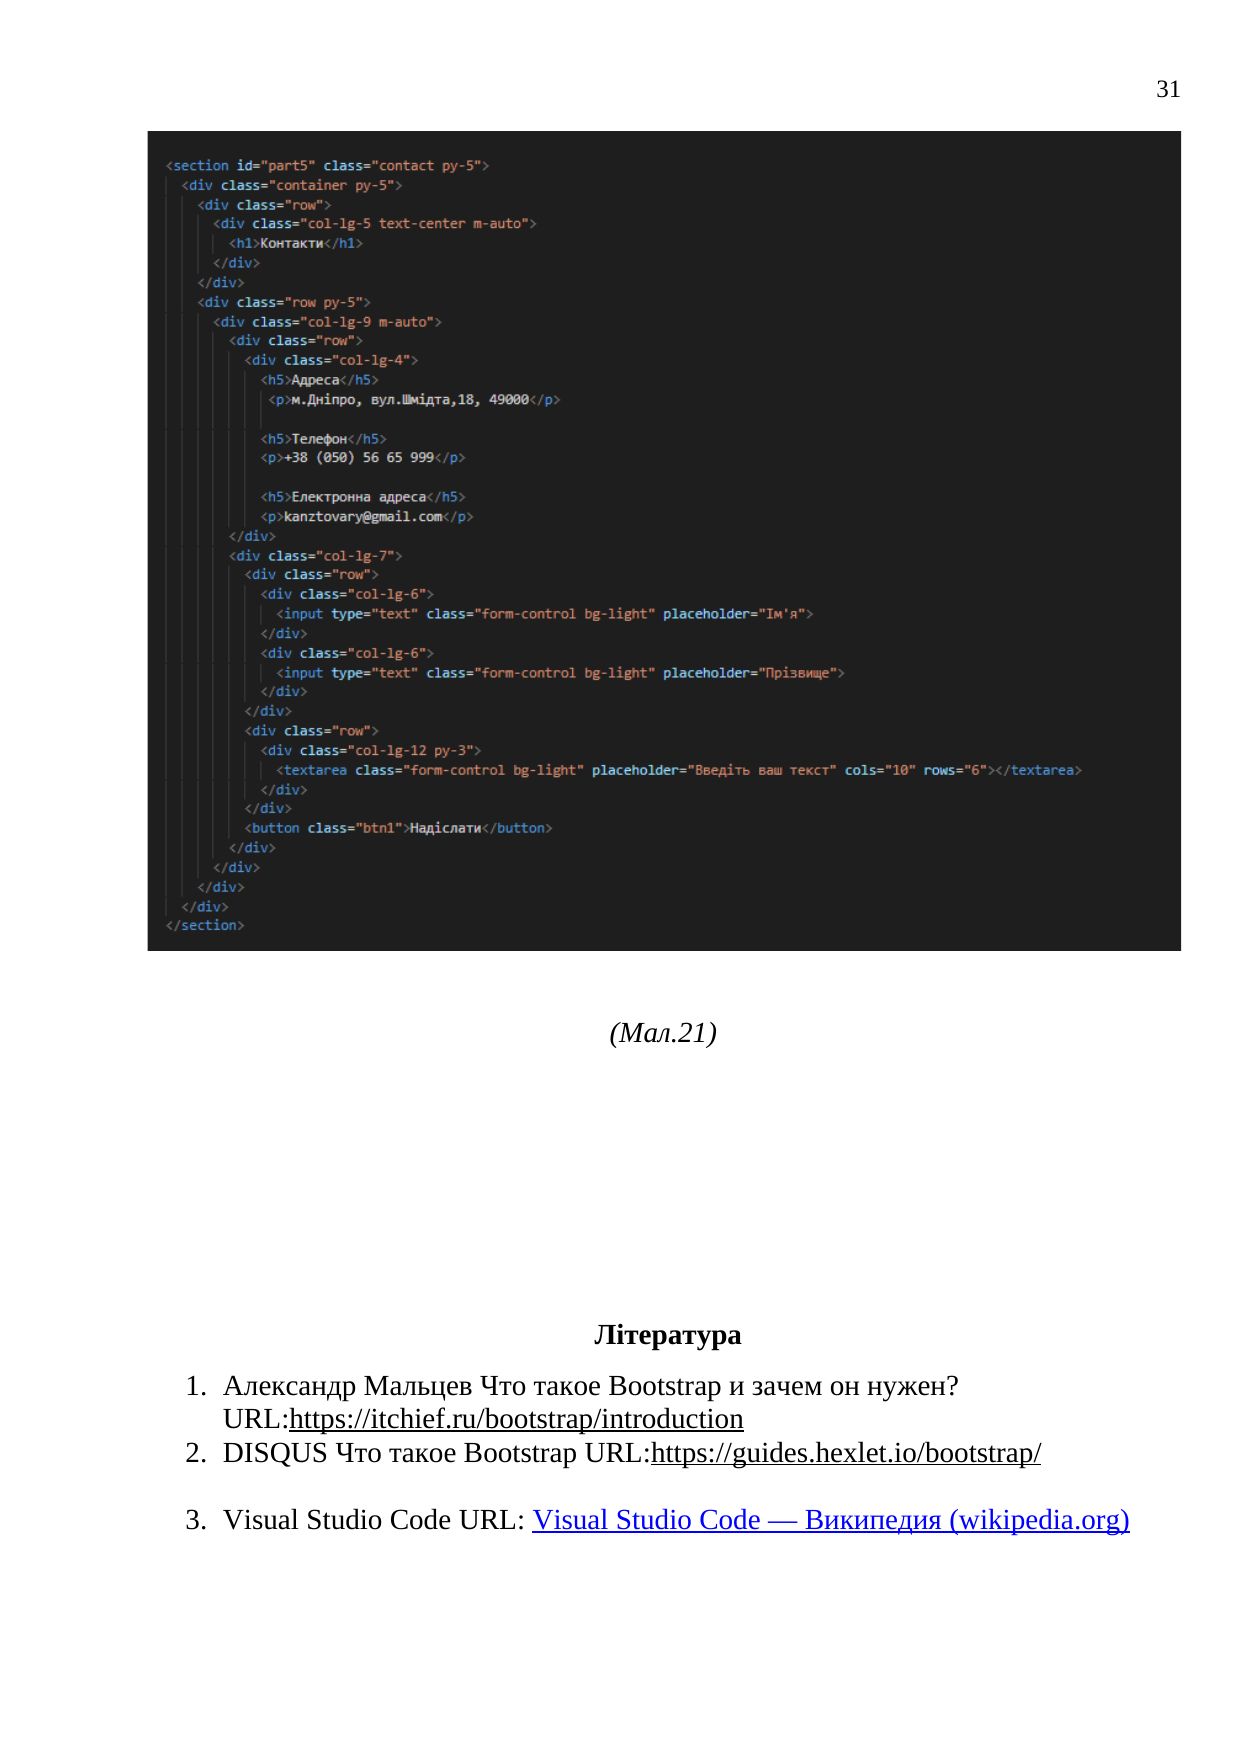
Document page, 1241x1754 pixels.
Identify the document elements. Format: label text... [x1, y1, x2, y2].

list Visual Studio Code URL: Visual Studio Code — Википедия (wikipedia.org) [185, 1502, 1181, 1535]
subtitle Александр Мальцев Что такое Bootstrap и зачем он нужен? URL:https://itchief.ru/bootstrap/introduction [185, 1368, 1181, 1435]
picture [147, 131, 1182, 951]
text (Мал.21) [148, 1015, 1181, 1049]
subtitle DISQUS Что такое Bootstrap URL:https://guides.hexlet.io/bootstrap/ [185, 1435, 1181, 1468]
text Література [148, 1317, 1181, 1351]
